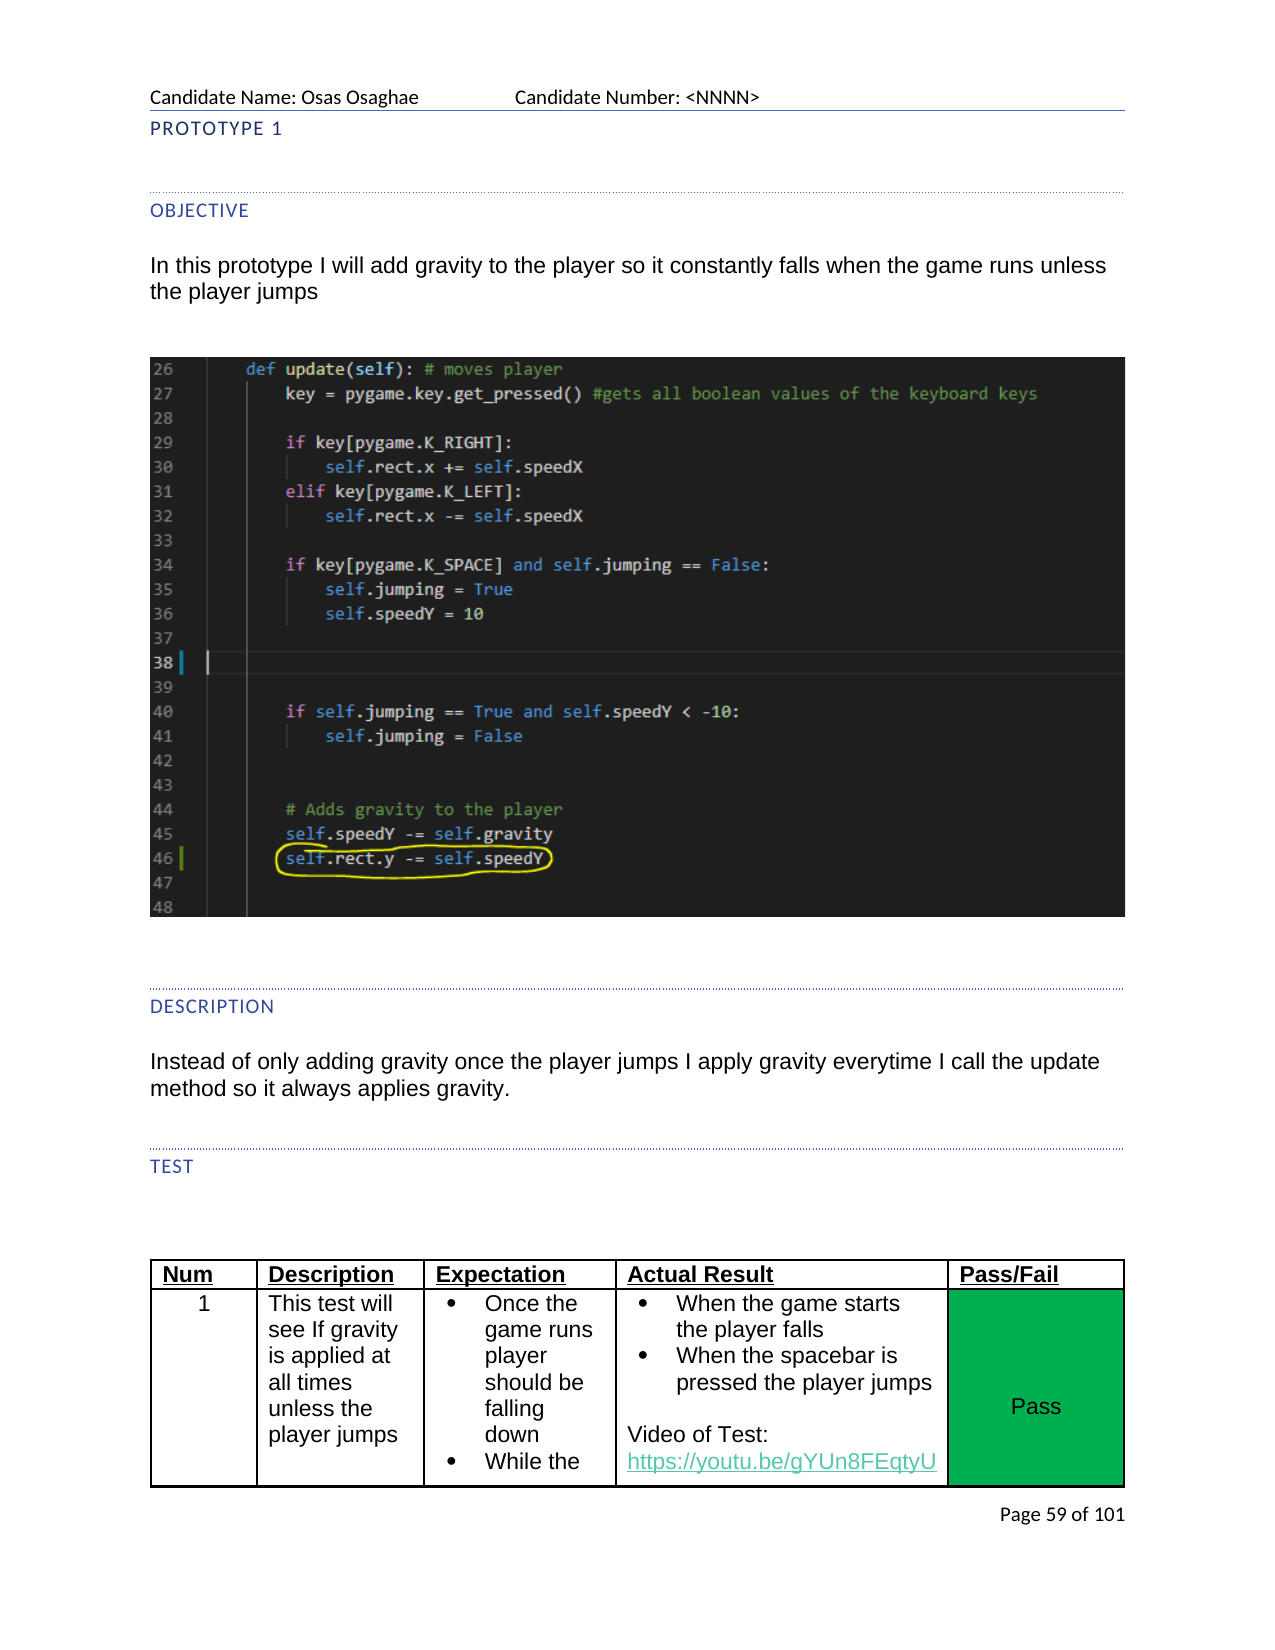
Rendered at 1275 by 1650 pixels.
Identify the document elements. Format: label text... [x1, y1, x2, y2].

table_header Actual Result [617, 1261, 947, 1288]
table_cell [258, 1290, 423, 1485]
subtitle Test [150, 1148, 1125, 1179]
table_header Description [258, 1261, 423, 1288]
text Instead of only adding gravity once the player jumps I apply gravity everytime I call the update method so it always applies gravity. [150, 1048, 1125, 1101]
subtitle Description [150, 988, 1125, 1019]
table_cell Pass [949, 1290, 1123, 1485]
table_header Expectation [425, 1261, 615, 1288]
subtitle Objective [150, 192, 1125, 223]
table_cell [617, 1290, 947, 1485]
text In this prototype I will add gravity to the player so it constantly falls when the game runs unless the player jumps [150, 252, 1125, 305]
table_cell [425, 1290, 615, 1485]
table_header Pass/Fail [949, 1261, 1123, 1288]
subtitle Prototype 1 [150, 111, 1125, 141]
picture [150, 357, 1125, 917]
table_cell 1 [152, 1290, 256, 1485]
table_header Num [152, 1261, 256, 1288]
